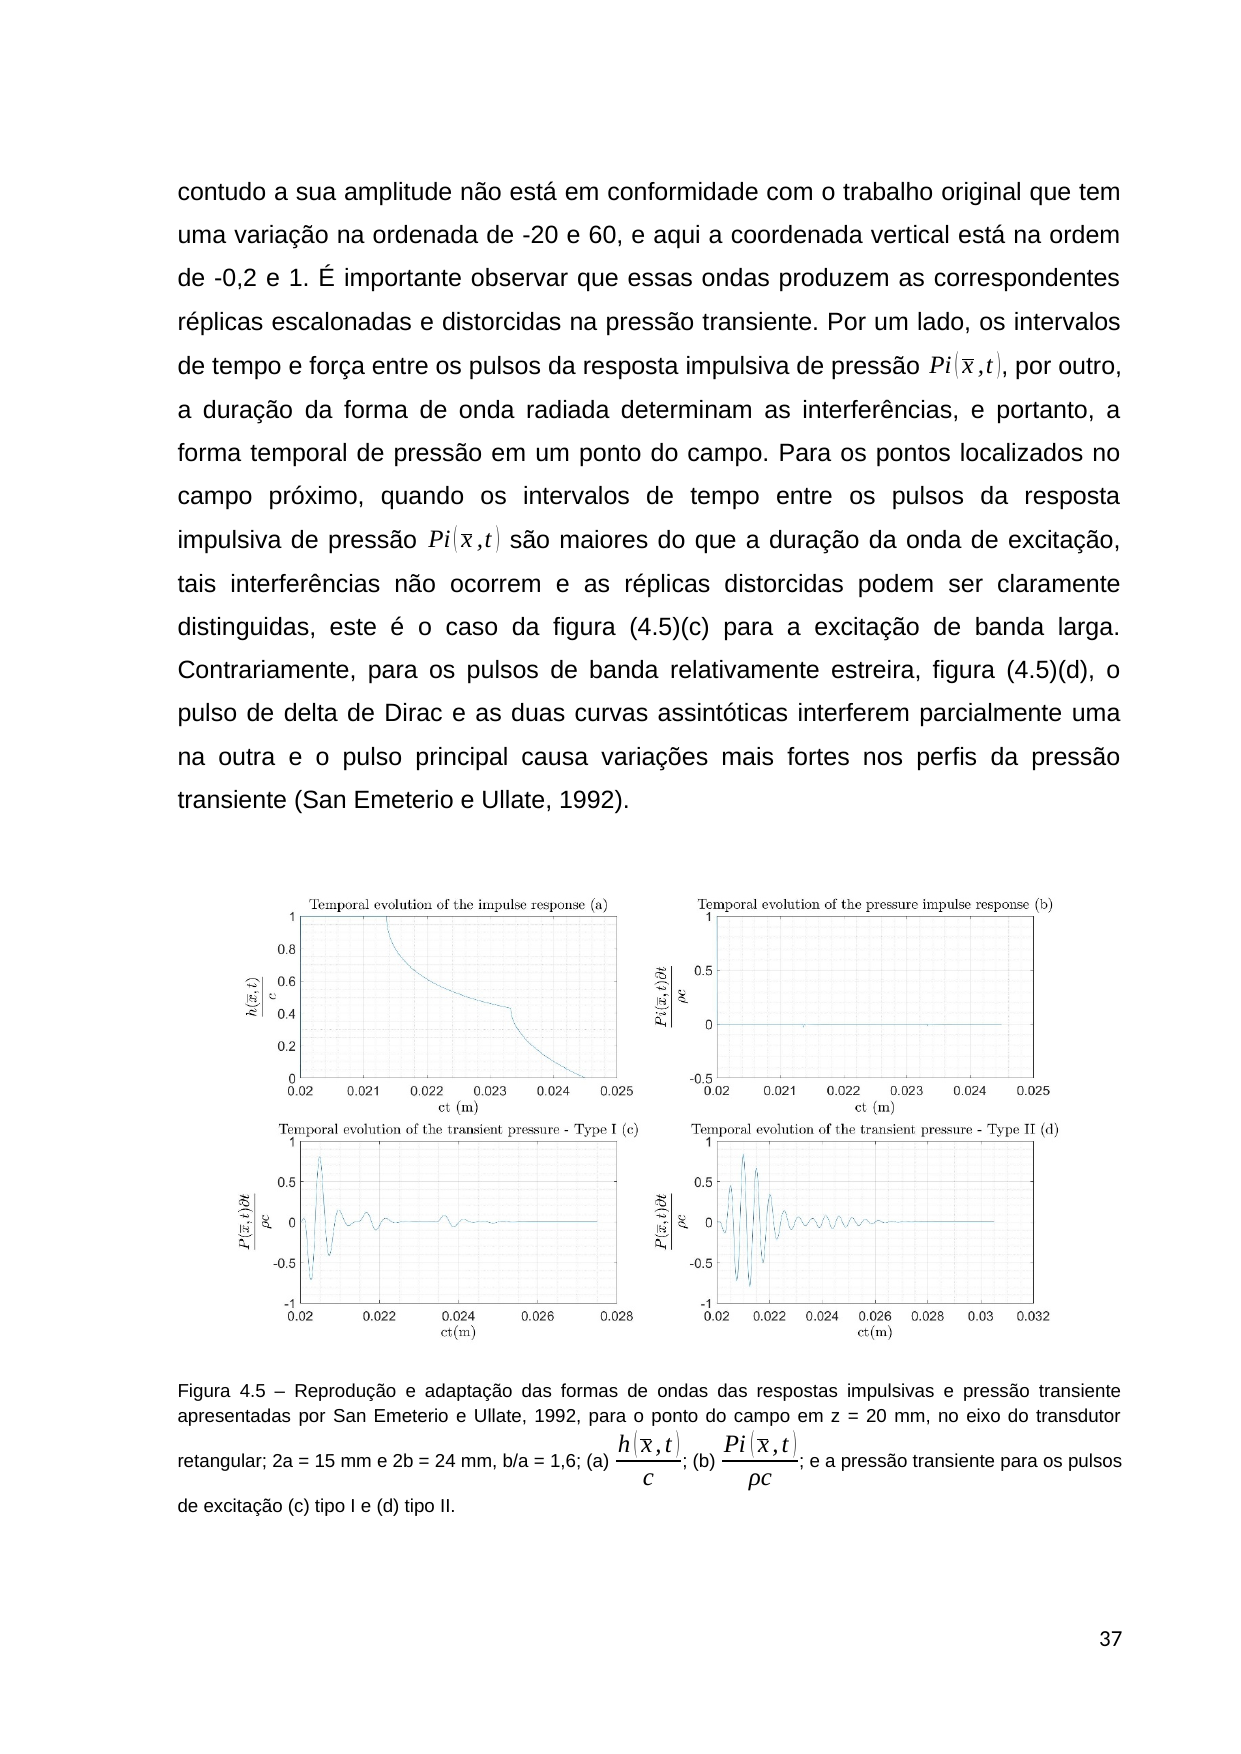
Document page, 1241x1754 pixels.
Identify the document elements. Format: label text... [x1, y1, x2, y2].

table_header [166, 881, 1133, 1379]
table_cell Figura 4.5 – Reprodução e adaptação das formas de ondas das respostas impulsivas e pressão transiente apresentadas por San Emeterio e Ullate, 1992, para o ponto do campo em z = 20 mm, no eixo do transdutor retangular; 2a = 15 mm e 2b = 24 mm, b/a = 1,6; (a) ; (b) ; e a pressão transiente para os pulsos de excitação (c) tipo I e (d) tipo II. [166, 1380, 1133, 1541]
picture [177, 880, 1123, 1355]
